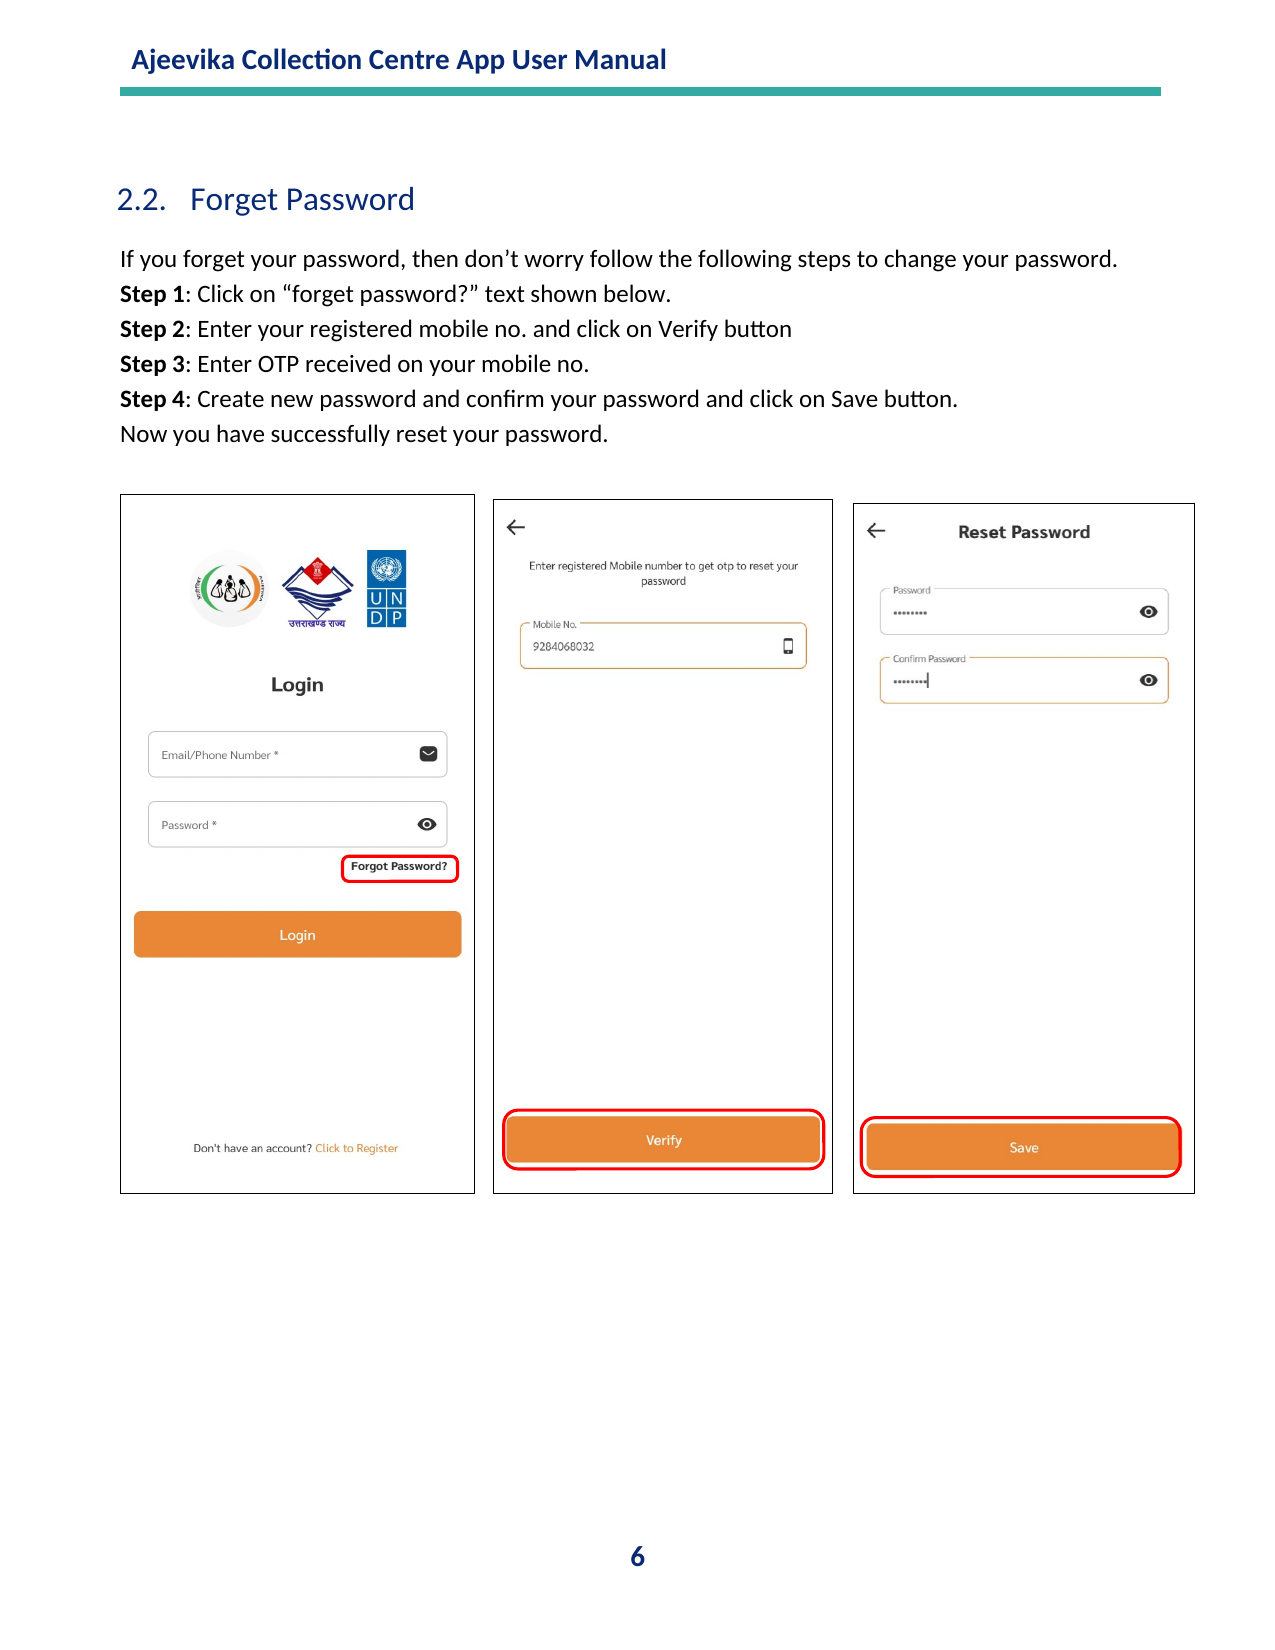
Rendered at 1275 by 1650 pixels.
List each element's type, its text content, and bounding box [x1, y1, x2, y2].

subtitle Forget Password [116, 177, 1155, 218]
text Step 3: Enter OTP received on your mobile no. [120, 348, 1155, 379]
picture [494, 500, 832, 1193]
picture [121, 495, 474, 1193]
text Now you have successfully reset your password. [120, 418, 1155, 449]
text Step 1: Click on “forget password?” text shown below. [120, 278, 1155, 309]
text Step 2: Enter your registered mobile no. and click on Verify button [120, 313, 1155, 344]
text If you forget your password, then don’t worry follow the following steps to change your password. [120, 243, 1155, 274]
text Step 4: Create new password and confirm your password and click on Save button. [120, 383, 1155, 414]
picture [854, 504, 1194, 1193]
